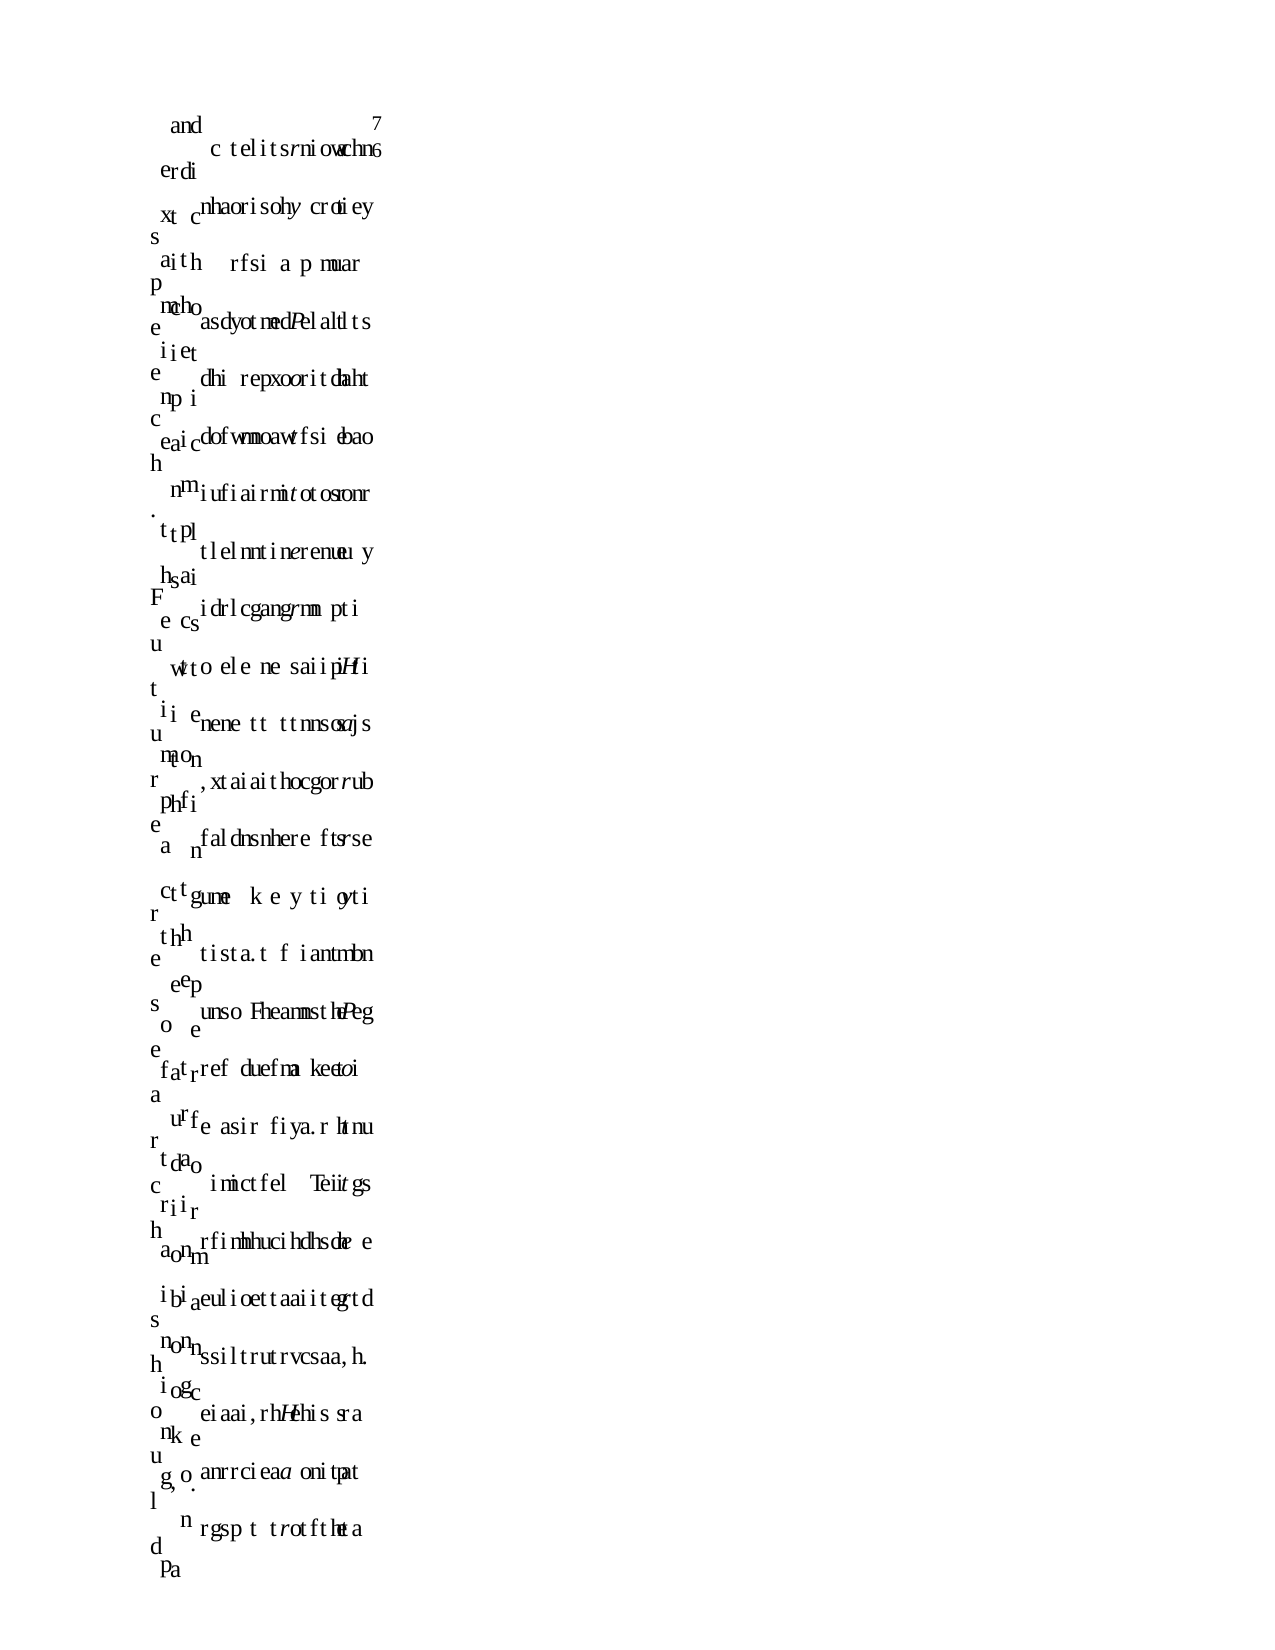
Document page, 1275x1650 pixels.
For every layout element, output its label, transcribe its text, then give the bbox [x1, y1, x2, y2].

text In addition, future research should examine if using a different less familiar story will lead to similar performance in a dichotic listening task. Further, it is important in the future to examine the effect that shadowing the familiar Harry Potter story may have on performance in a dichotic listening task. This information is of interest as it would support the idea that there is something special about Harry Potter, rather than it just being that any story is being used. [200, 111, 371, 1548]
